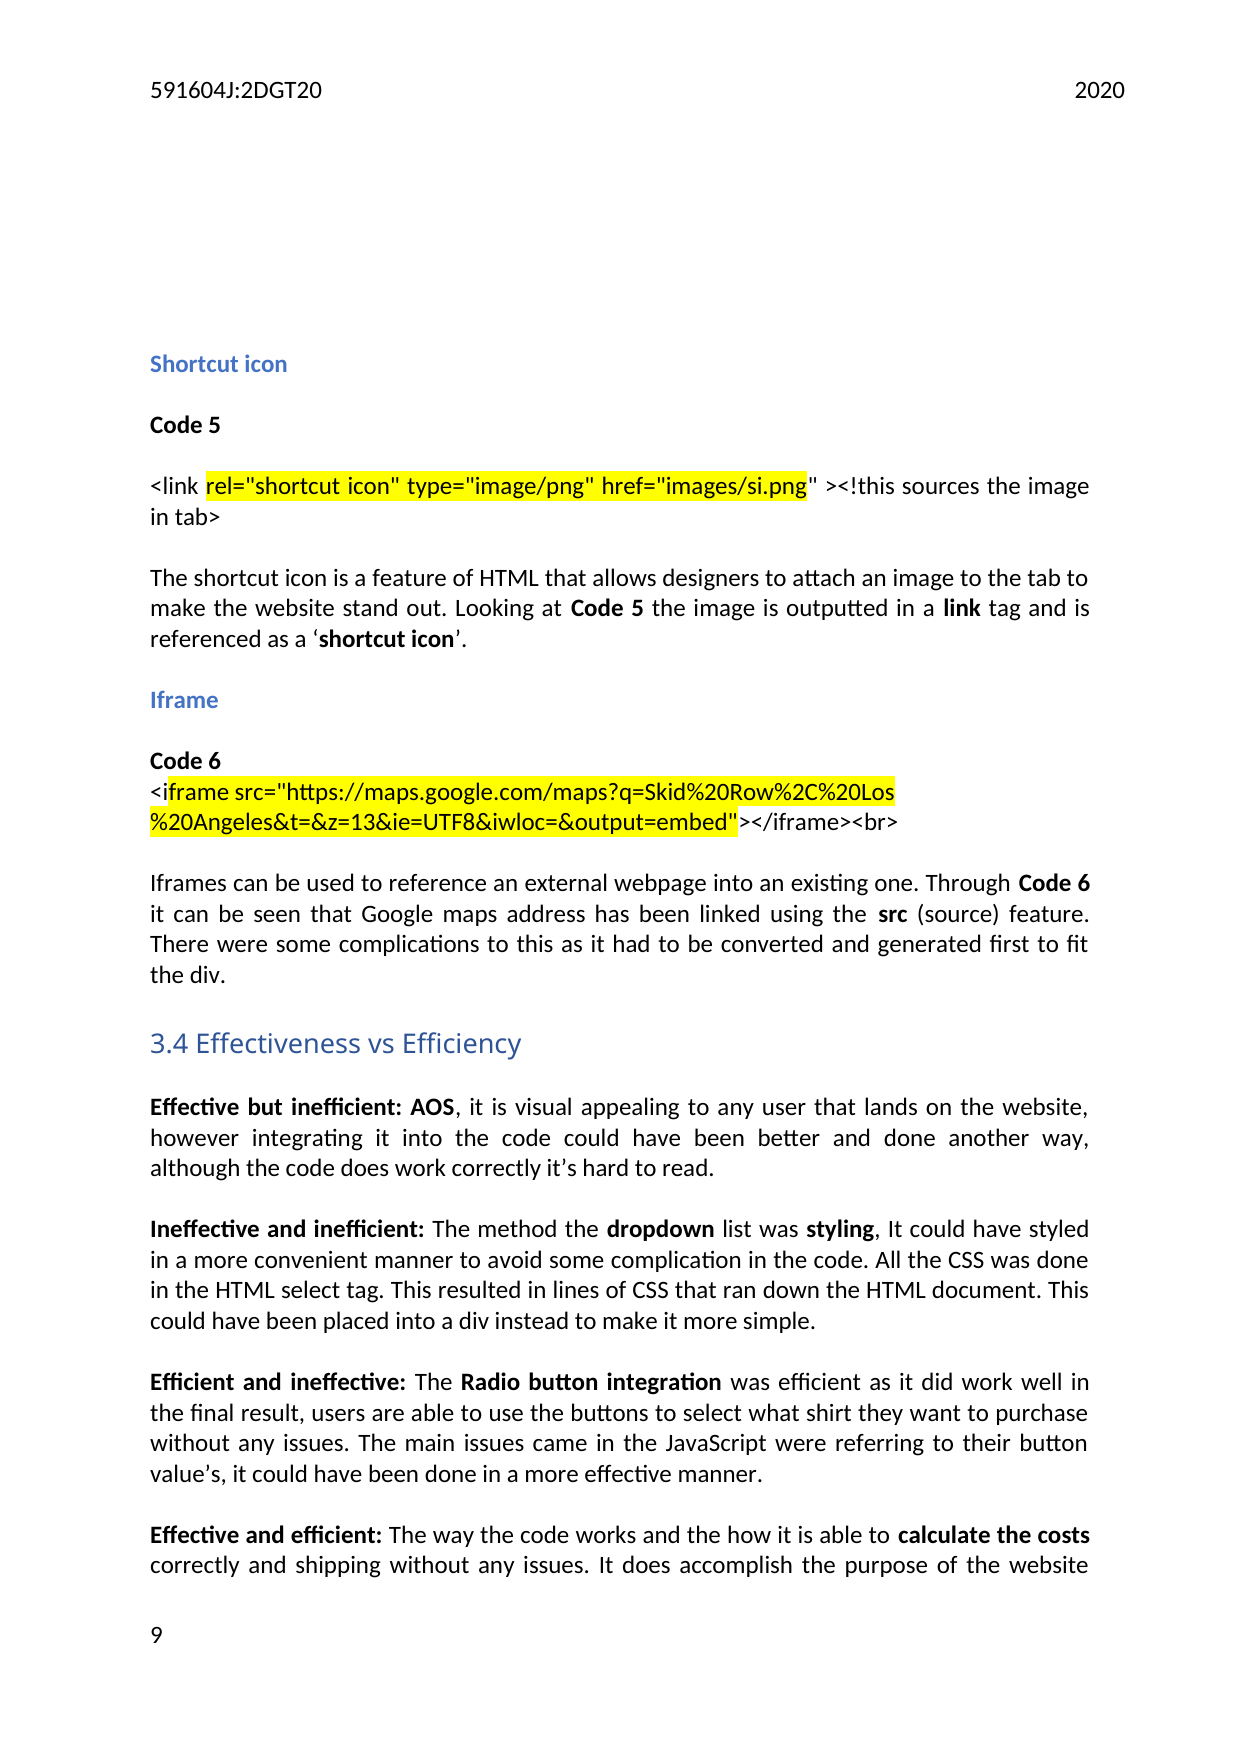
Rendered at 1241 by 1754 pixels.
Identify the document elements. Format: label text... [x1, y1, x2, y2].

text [150, 1519, 1090, 1580]
text <link rel="shortcut icon" type="image/png" href="images/si.png" ><!this sources the image in tab> [150, 471, 1090, 532]
text Iframe [150, 684, 1090, 715]
subtitle 3.4 Effectiveness vs Efficiency [150, 1024, 1090, 1061]
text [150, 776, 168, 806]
text Code 5 [150, 409, 1090, 440]
text Code 6 [150, 745, 1090, 776]
text <iframe src="https://maps.google.com/maps?q=Skid%20Row%2C%20Los%20Angeles&t=&z=13&ie=UTF8&iwloc=&output=embed"></iframe><br> [738, 776, 1090, 837]
text Shortcut icon [150, 348, 1090, 379]
text Effective but inefficient: AOS, it is visual appealing to any user that lands on the website, however integrating it into the code could have been better and done another way, although the code does work correctly it’s hard to read. [150, 1091, 1090, 1183]
text The shortcut icon is a feature of HTML that allows designers to attach an image to the tab to make the website stand out. Looking at Code 5 the image is outputted in a link tag and is referenced as a ‘shortcut icon’. [150, 562, 1090, 654]
text Iframes can be used to reference an external webpage into an existing one. Through Code 6 it can be seen that Google maps address has been linked using the src (source) feature. There were some complications to this as it had to be converted and generated first to fit the div. [150, 867, 1090, 989]
text Ineffective and inefficient: The method the dropdown list was styling, It could have styled in a more convenient manner to avoid some complication in the code. All the CSS was done in the HTML select tag. This resulted in lines of CSS that ran down the HTML document. This could have been placed into a div instead to make it more simple. [150, 1213, 1090, 1336]
text Efficient and ineffective: The Radio button integration was efficient as it did work well in the final result, users are able to use the buttons to select what shirt they want to purchase without any issues. The main issues came in the JavaScript were referring to their button value’s, it could have been done in a more effective manner. [150, 1366, 1090, 1488]
